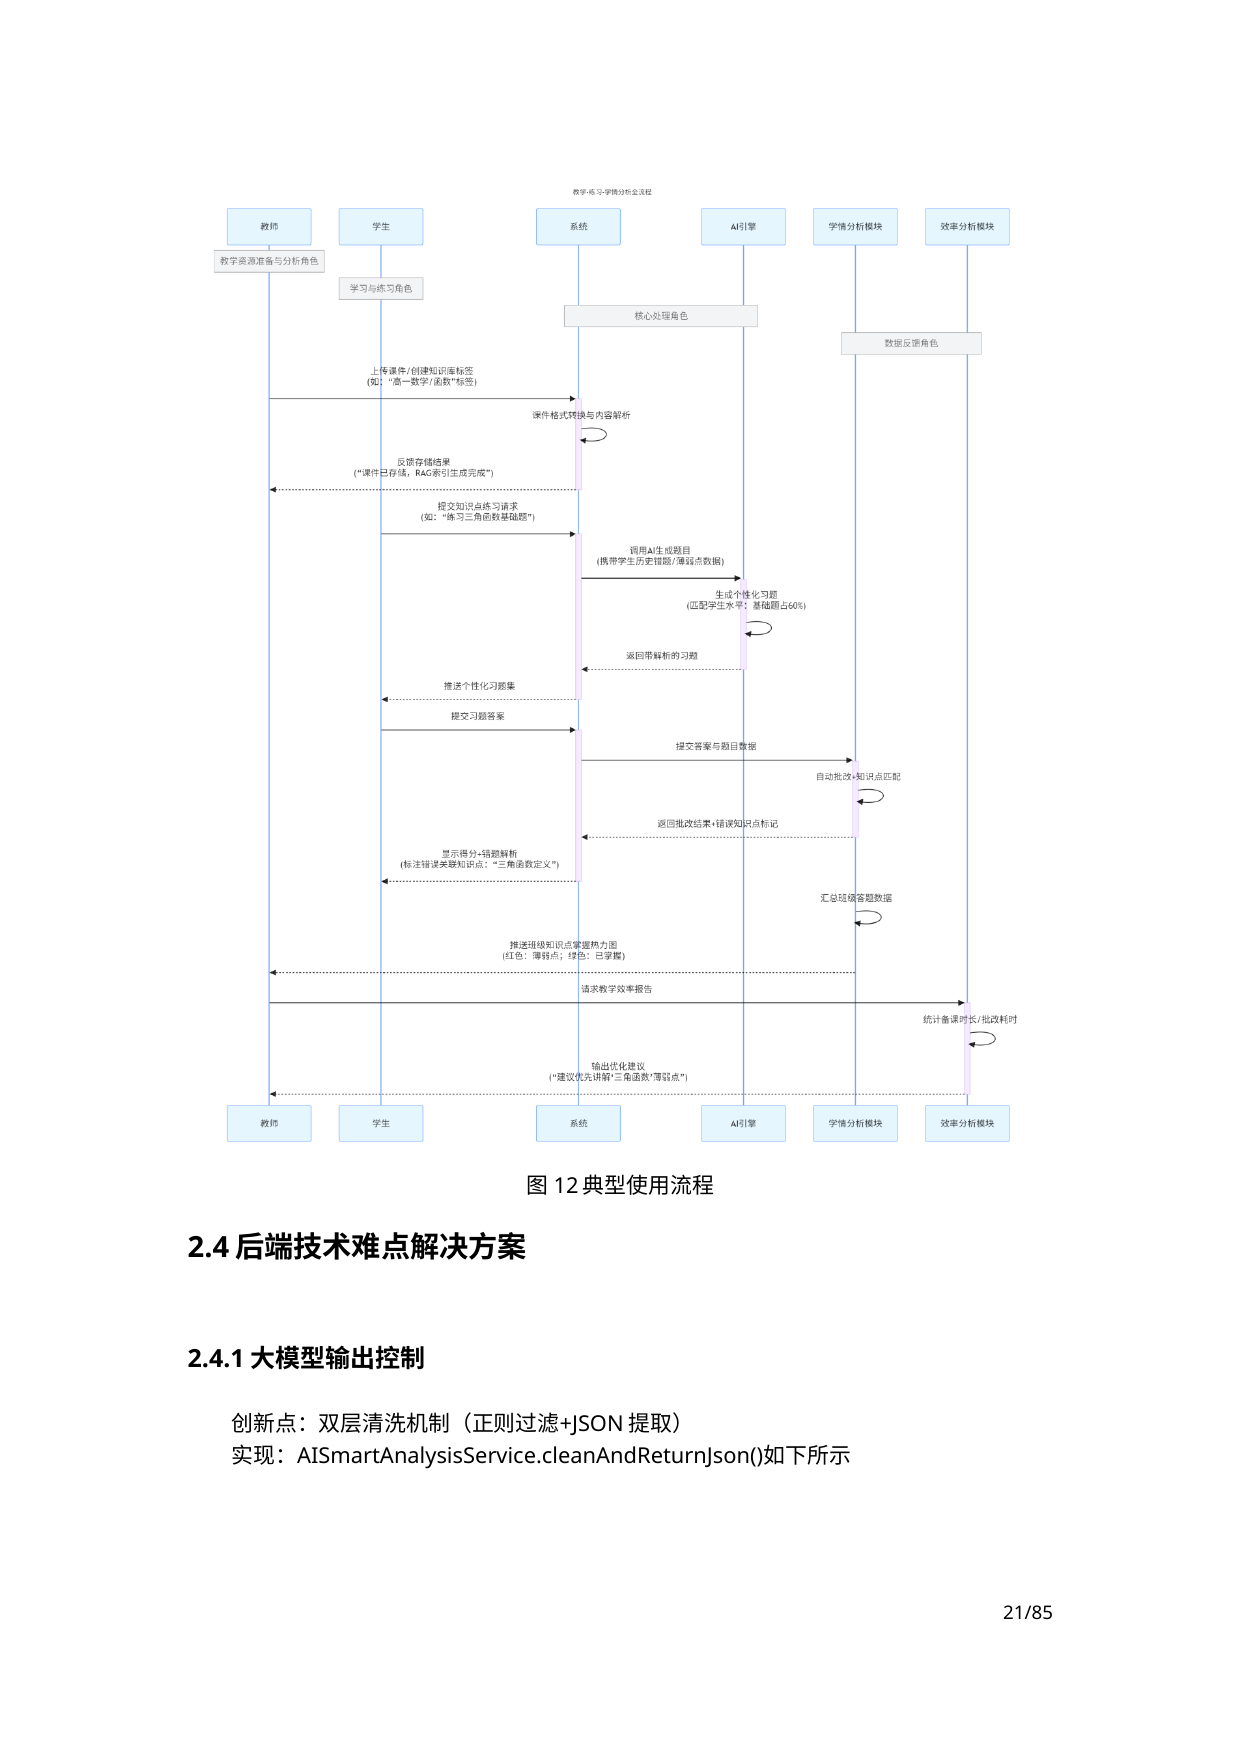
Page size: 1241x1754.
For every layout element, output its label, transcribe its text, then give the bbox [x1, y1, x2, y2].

text 图 12典型使用流程 [187, 1167, 1053, 1200]
text 实现：AISmartAnalysisService.cleanAndReturnJson()如下所示 [231, 1438, 1053, 1471]
text 创新点：双层清洗机制（正则过滤+JSON提取） [231, 1406, 1053, 1438]
subtitle 2.4后端技术难点解决方案 [187, 1212, 1053, 1277]
subtitle 2.4.1大模型输出控制 [187, 1324, 1053, 1389]
picture [187, 162, 1043, 1165]
